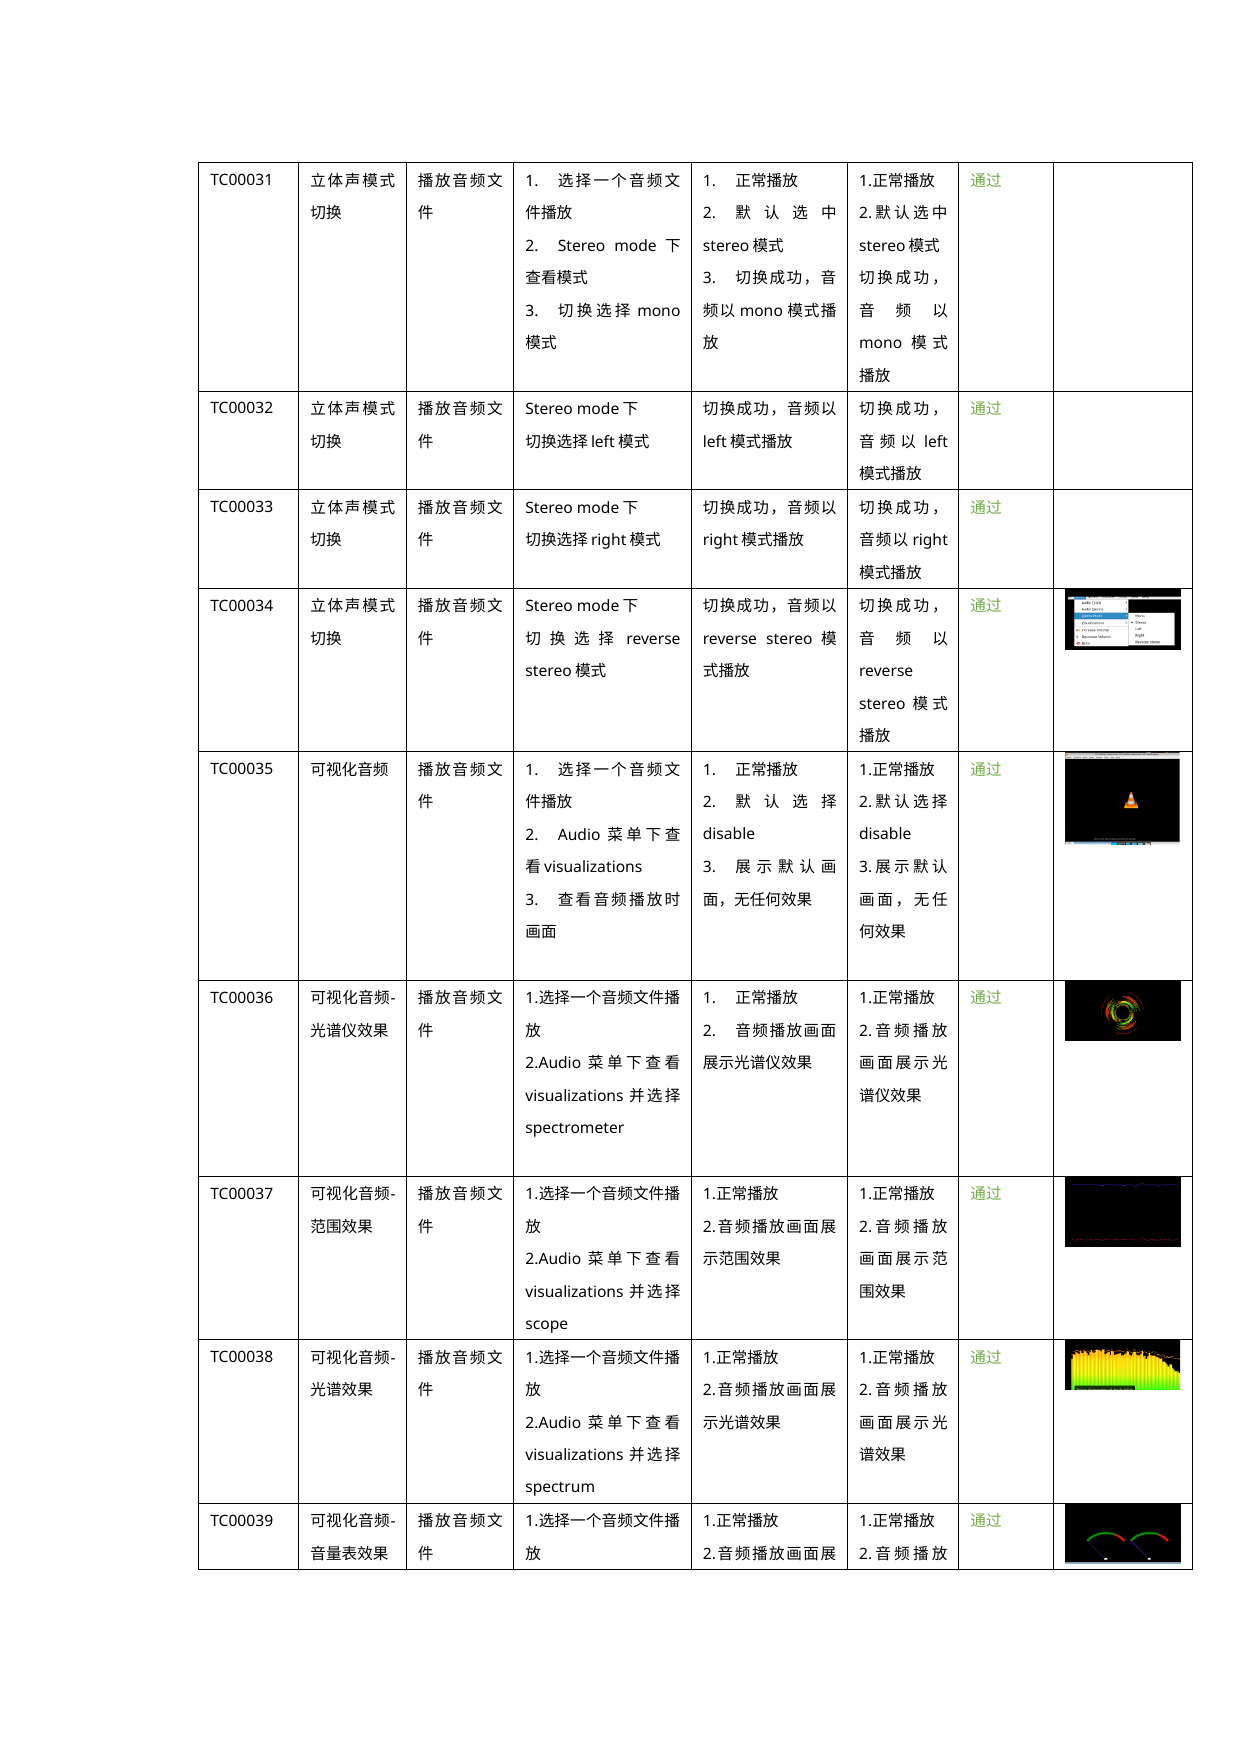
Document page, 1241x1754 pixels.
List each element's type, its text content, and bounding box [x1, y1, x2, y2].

table_cell 1.正常播放 2.音频播放画面展示光谱效果 [692, 1340, 847, 1503]
table_cell 可视化音频-光谱仪效果 [299, 981, 406, 1176]
table_cell 立体声模式切换 [299, 163, 406, 391]
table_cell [692, 1504, 847, 1569]
table_cell TC00031 [199, 163, 298, 391]
table_cell 1.正常播放 2.音频播放画面展示范围效果 [848, 1177, 958, 1339]
table_cell 可视化音频-音量表效果 [299, 1504, 406, 1569]
table_cell 1.选择一个音频文件播放 2.Audio菜单下查看visualizations并选择spectrum [514, 1340, 691, 1503]
table_cell 1.选择一个音频文件播放 2.Audio菜单下查看visualizations并选择spectrometer [514, 981, 691, 1176]
table_cell Stereo mode下 切换选择reverse stereo模式 [514, 589, 691, 751]
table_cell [514, 1504, 691, 1569]
table_cell 1.正常播放 2.默认选中stereo模式 切换成功，音频以mono模式播放 [848, 163, 958, 391]
table_cell 立体声模式切换 [299, 392, 406, 489]
table_cell [1054, 981, 1192, 1176]
table_cell 播放音频文件 [407, 1340, 513, 1503]
table_cell 播放音频文件 [407, 392, 513, 489]
table_cell 可视化音频-范围效果 [299, 1177, 406, 1339]
table_cell [1054, 163, 1192, 391]
table_cell 播放音频文件 [407, 981, 513, 1176]
table_cell TC00037 [199, 1177, 298, 1339]
table_cell TC00035 [199, 752, 298, 980]
table_cell 播放音频文件 [407, 163, 513, 391]
table_cell 正常播放 默认选中stereo模式 切换成功，音频以mono模式播放 [692, 163, 847, 391]
table_cell [1054, 1177, 1192, 1339]
table_cell 播放音频文件 [407, 589, 513, 751]
table_cell [1054, 1504, 1192, 1569]
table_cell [848, 1504, 958, 1569]
picture [1065, 1503, 1181, 1564]
table_cell [1054, 1340, 1192, 1503]
table_cell TC00034 [199, 589, 298, 751]
table_cell Stereo mode下 切换选择left模式 [514, 392, 691, 489]
table_cell 1.正常播放 2.默认选择disable 3.展示默认画面，无任何效果 [848, 752, 958, 980]
table_cell TC00039 [199, 1504, 298, 1569]
table_cell TC00032 [199, 392, 298, 489]
table_cell [1054, 752, 1192, 980]
table_cell [1054, 392, 1192, 489]
table_cell 可视化音频 [299, 752, 406, 980]
table_cell 通过 [959, 392, 1053, 489]
table_cell 播放音频文件 [407, 1177, 513, 1339]
table_cell TC00033 [199, 490, 298, 588]
table_cell 通过 [959, 1177, 1053, 1339]
picture [1065, 588, 1181, 650]
table_cell 播放音频文件 [407, 490, 513, 588]
table_cell TC00038 [199, 1340, 298, 1503]
table_cell 切换成功，音频以left模式播放 [692, 392, 847, 489]
table_cell 切换成功，音频以reverse stereo模式播放 [848, 589, 958, 751]
table_cell 正常播放 默认选择disable 展示默认画面，无任何效果 [692, 752, 847, 980]
picture [1065, 752, 1180, 845]
table_cell 1.正常播放 2.音频播放画面展示光谱仪效果 [848, 981, 958, 1176]
table_cell 通过 [959, 1340, 1053, 1503]
table_cell 选择一个音频文件播放 Stereo mode下查看模式 切换选择mono模式 [514, 163, 691, 391]
table_cell Stereo mode下 切换选择right模式 [514, 490, 691, 588]
table_cell 1.选择一个音频文件播放 2.Audio菜单下查看visualizations并选择scope [514, 1177, 691, 1339]
table_cell [1054, 589, 1192, 751]
table_cell 通过 [959, 752, 1053, 980]
table_cell 通过 [959, 1504, 1053, 1569]
table_cell 通过 [959, 163, 1053, 391]
table_cell 通过 [959, 589, 1053, 751]
table_cell 通过 [959, 981, 1053, 1176]
table_cell 播放音频文件 [407, 1504, 513, 1569]
table_cell 可视化音频-光谱效果 [299, 1340, 406, 1503]
table_cell 通过 [959, 490, 1053, 588]
table_cell 正常播放 音频播放画面展示光谱仪效果 [692, 981, 847, 1176]
table_cell [1054, 490, 1192, 588]
table_cell 立体声模式切换 [299, 490, 406, 588]
picture [1065, 1340, 1181, 1390]
table_cell 切换成功，音频以reverse stereo模式播放 [692, 589, 847, 751]
table_cell TC00036 [199, 981, 298, 1176]
table_cell 1.正常播放 2.音频播放画面展示光谱效果 [848, 1340, 958, 1503]
table_cell 切换成功，音频以left模式播放 [848, 392, 958, 489]
picture [1065, 980, 1181, 1041]
table_cell 切换成功，音频以right模式播放 [848, 490, 958, 588]
table_cell 播放音频文件 [407, 752, 513, 980]
picture [1065, 1176, 1181, 1247]
table_cell 立体声模式切换 [299, 589, 406, 751]
table_cell 1.正常播放 2.音频播放画面展示范围效果 [692, 1177, 847, 1339]
table_cell 选择一个音频文件播放 Audio菜单下查看visualizations 查看音频播放时画面 [514, 752, 691, 980]
table_cell 切换成功，音频以right模式播放 [692, 490, 847, 588]
